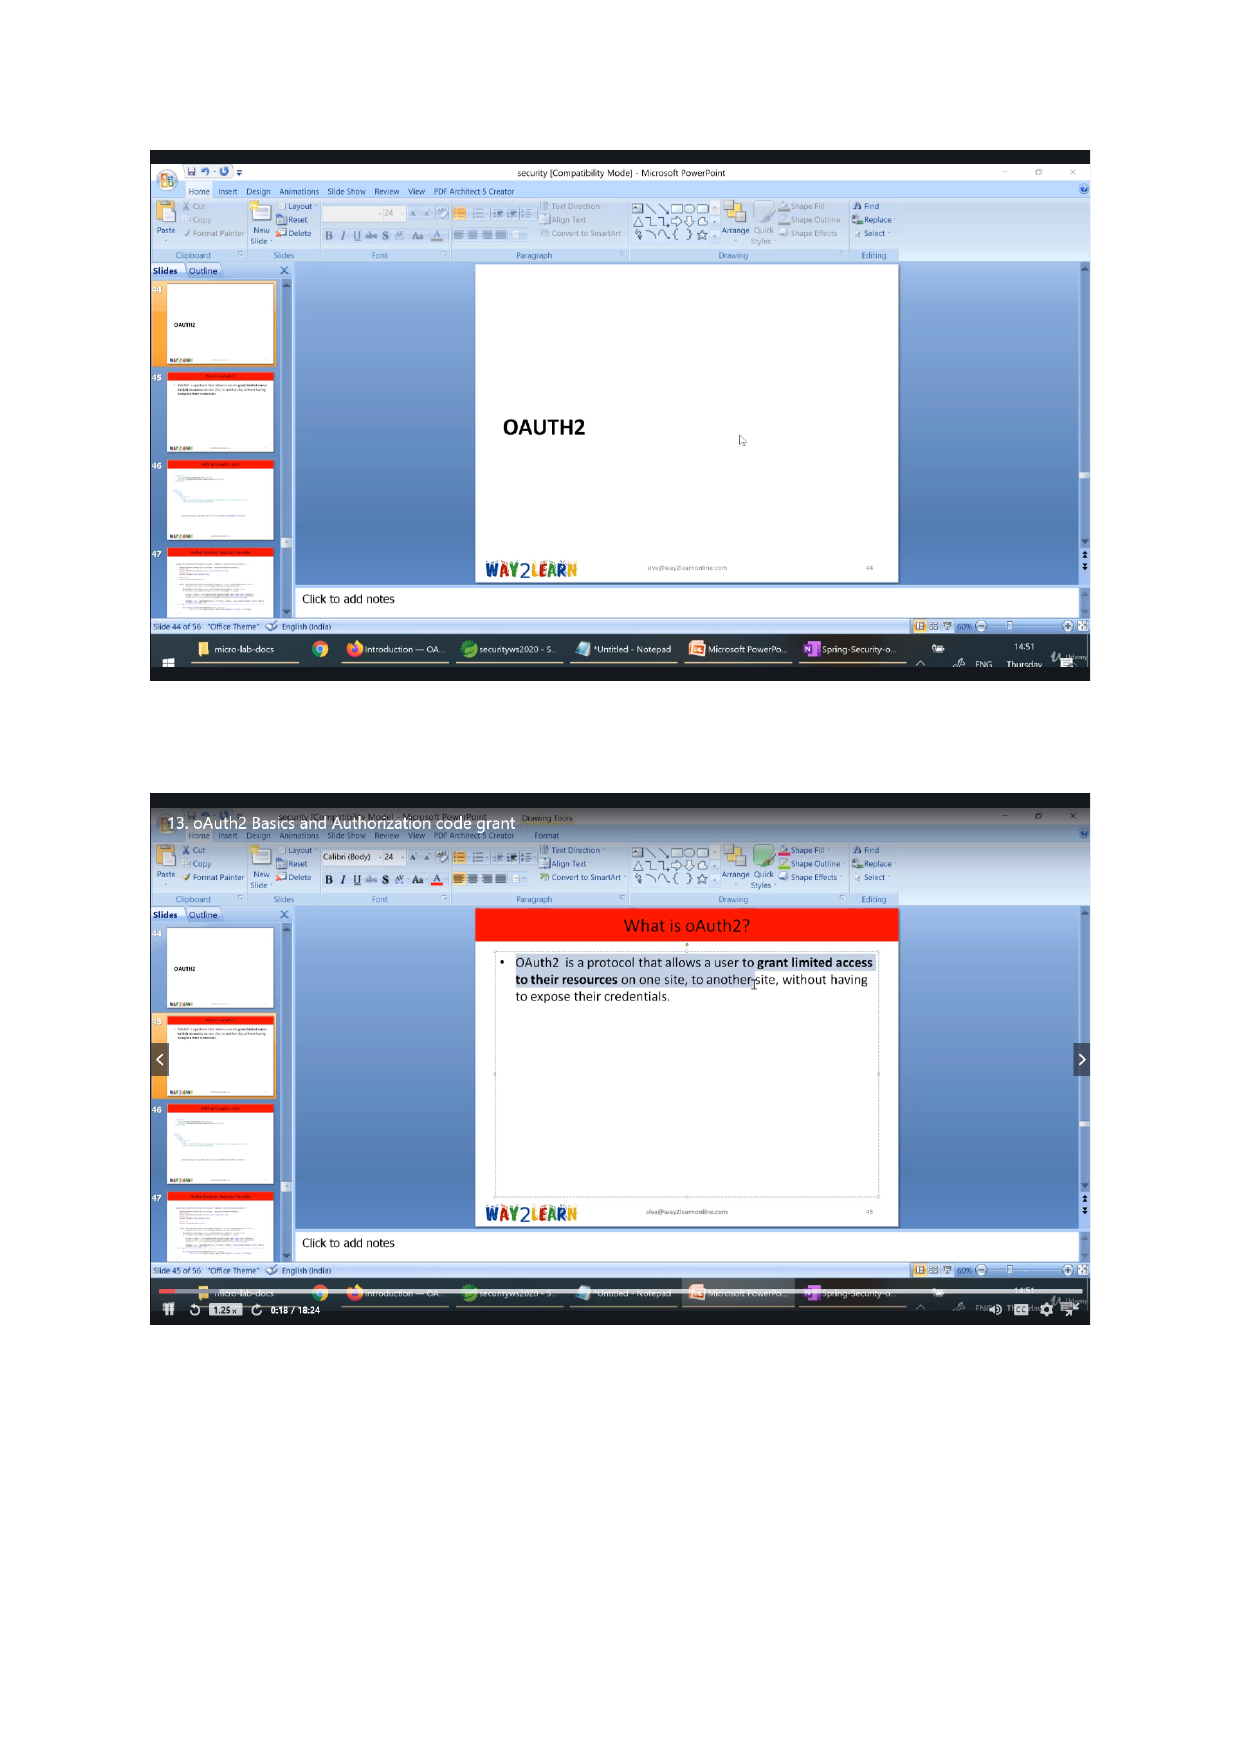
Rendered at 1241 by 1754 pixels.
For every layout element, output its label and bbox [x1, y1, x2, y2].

picture [150, 150, 1091, 681]
picture [150, 793, 1091, 1325]
